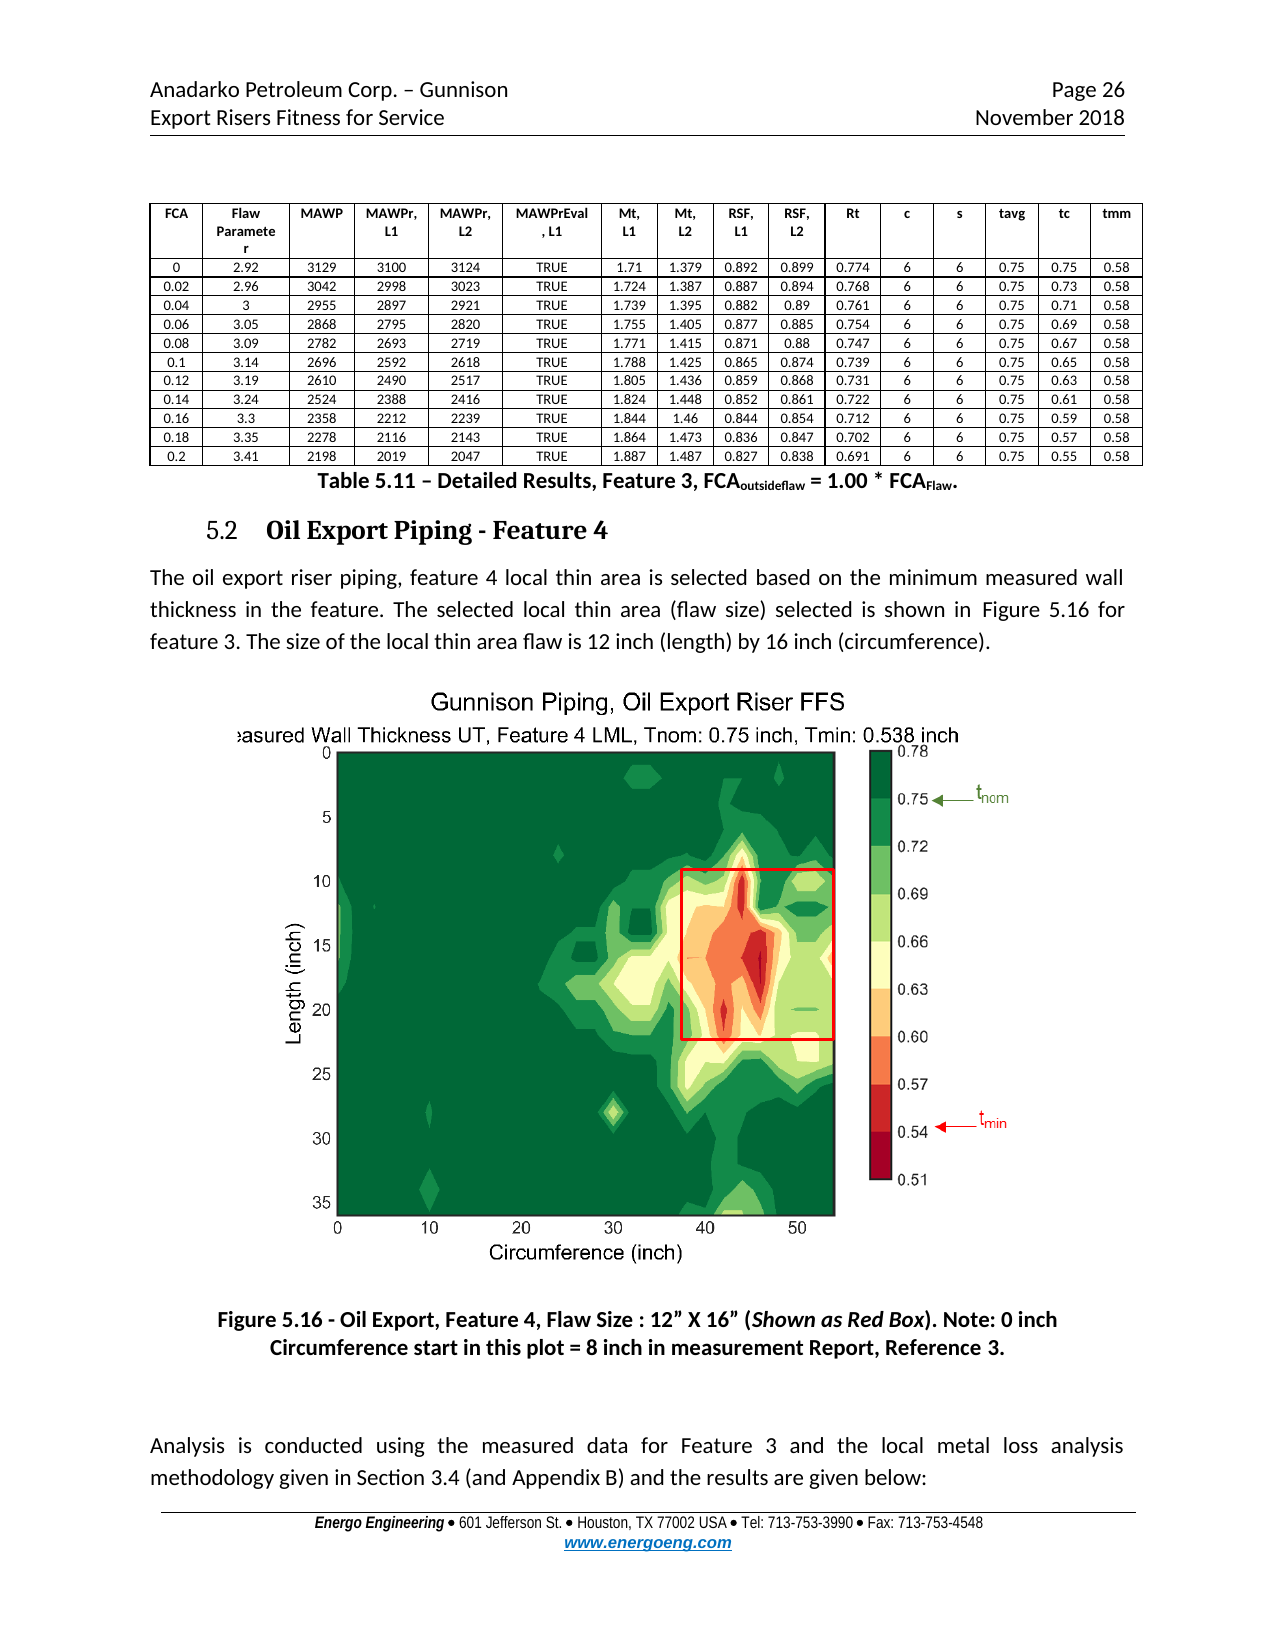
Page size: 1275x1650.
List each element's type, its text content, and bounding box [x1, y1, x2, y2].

table_cell 6 [881, 372, 933, 389]
table_cell 6 [881, 278, 933, 295]
table_header MAWPr, L1 [355, 204, 428, 257]
table_cell 0.58 [1091, 315, 1142, 333]
table_cell 0.58 [1091, 372, 1142, 389]
table_cell 0.836 [714, 428, 768, 446]
table_cell 2.96 [203, 278, 289, 295]
table_header MAWPr, L2 [429, 204, 502, 257]
table_cell 0.75 [986, 296, 1038, 314]
table_cell 0.75 [986, 315, 1038, 333]
table_cell 2143 [429, 428, 502, 446]
table_cell 0.874 [769, 353, 824, 371]
table_cell 2358 [290, 409, 354, 427]
table_cell 6 [881, 447, 933, 465]
table_cell TRUE [503, 353, 601, 371]
table_header Mt, L2 [658, 204, 713, 257]
table_cell 3.35 [203, 428, 289, 446]
table_cell 6 [881, 315, 933, 333]
table_cell 2239 [429, 409, 502, 427]
table_cell TRUE [503, 259, 601, 276]
table_cell 0.63 [1039, 372, 1090, 389]
table_cell 2921 [429, 296, 502, 314]
table_cell 0.859 [714, 372, 768, 389]
table_cell 2278 [290, 428, 354, 446]
table_cell 0.08 [151, 334, 202, 352]
table_cell 0.75 [986, 391, 1038, 408]
table_cell 0.892 [714, 259, 768, 276]
table_cell TRUE [503, 409, 601, 427]
table_header RSF, L2 [769, 204, 824, 257]
table_cell 0.75 [986, 278, 1038, 295]
table_cell 0.58 [1091, 278, 1142, 295]
table_cell 2696 [290, 353, 354, 371]
table_cell 2795 [355, 315, 428, 333]
table_cell 0.59 [1039, 409, 1090, 427]
table_cell 1.436 [658, 372, 713, 389]
table_cell 2592 [355, 353, 428, 371]
table_cell 6 [934, 334, 985, 352]
table_cell 0.75 [986, 409, 1038, 427]
table_cell 0.67 [1039, 334, 1090, 352]
table_cell 3100 [355, 259, 428, 276]
table_cell 1.724 [602, 278, 657, 295]
table_cell 3124 [429, 259, 502, 276]
table_cell 1.71 [602, 259, 657, 276]
table_cell 0.865 [714, 353, 768, 371]
table_cell 0.58 [1091, 259, 1142, 276]
table_cell TRUE [503, 447, 601, 465]
table_cell TRUE [503, 334, 601, 352]
table_cell 0 [151, 259, 202, 276]
table_header Mt, L1 [602, 204, 657, 257]
table_cell 6 [881, 296, 933, 314]
table_cell TRUE [503, 428, 601, 446]
table_cell 0.88 [769, 334, 824, 352]
table_cell 6 [881, 409, 933, 427]
table_cell 0.852 [714, 391, 768, 408]
table_cell 0.75 [986, 353, 1038, 371]
table_cell 0.58 [1091, 353, 1142, 371]
table_cell 3.24 [203, 391, 289, 408]
table_cell 0.768 [826, 278, 880, 295]
table_cell 0.65 [1039, 353, 1090, 371]
table_cell 0.58 [1091, 409, 1142, 427]
table_cell 0.55 [1039, 447, 1090, 465]
table_cell 1.415 [658, 334, 713, 352]
subtitle Oil Export Piping - Feature 4 [206, 515, 1125, 546]
table_cell 1.473 [658, 428, 713, 446]
table_cell 0.838 [769, 447, 824, 465]
table_cell 2782 [290, 334, 354, 352]
table_cell 0.739 [826, 353, 880, 371]
table_cell 1.864 [602, 428, 657, 446]
table_cell 3.05 [203, 315, 289, 333]
table_cell 0.04 [151, 296, 202, 314]
table_cell 1.379 [658, 259, 713, 276]
table_cell 0.877 [714, 315, 768, 333]
table_cell 2116 [355, 428, 428, 446]
picture [237, 680, 1038, 1281]
table_header tc [1039, 204, 1090, 257]
table_cell 0.847 [769, 428, 824, 446]
table_cell 0.16 [151, 409, 202, 427]
table_cell 2610 [290, 372, 354, 389]
table_cell 0.887 [714, 278, 768, 295]
table_cell 2998 [355, 278, 428, 295]
table_cell 0.73 [1039, 278, 1090, 295]
table_cell 1.395 [658, 296, 713, 314]
table_header tavg [986, 204, 1038, 257]
table_cell 0.885 [769, 315, 824, 333]
table_header tmm [1091, 204, 1142, 257]
table_cell 2212 [355, 409, 428, 427]
table_cell 0.89 [769, 296, 824, 314]
table_cell 2416 [429, 391, 502, 408]
table_cell 0.58 [1091, 447, 1142, 465]
table_cell 0.75 [986, 372, 1038, 389]
table_cell 0.69 [1039, 315, 1090, 333]
table_cell 0.2 [151, 447, 202, 465]
table_header c [881, 204, 933, 257]
table_cell 2019 [355, 447, 428, 465]
table_cell 2693 [355, 334, 428, 352]
table_cell 2198 [290, 447, 354, 465]
table_cell 1.405 [658, 315, 713, 333]
table_cell 0.12 [151, 372, 202, 389]
table_cell 1.739 [602, 296, 657, 314]
table_header MAWP [290, 204, 354, 257]
table_cell 0.747 [826, 334, 880, 352]
text Analysis is conducted using the measured data for Feature 3 and the local metal loss analysis methodology given in Section 3.4 (and Appendix B) and the results are given below: [150, 1431, 1125, 1491]
table_cell 3 [203, 296, 289, 314]
table_cell 6 [934, 428, 985, 446]
table_cell 0.774 [826, 259, 880, 276]
table_cell 0.871 [714, 334, 768, 352]
table_header FCA [151, 204, 202, 257]
table_cell 6 [881, 353, 933, 371]
table_header s [934, 204, 985, 257]
table_cell 0.761 [826, 296, 880, 314]
table_cell 0.75 [986, 447, 1038, 465]
table_cell 6 [934, 259, 985, 276]
table_cell 2388 [355, 391, 428, 408]
table_cell 0.722 [826, 391, 880, 408]
table_cell 2719 [429, 334, 502, 352]
table_cell 0.854 [769, 409, 824, 427]
table_cell 0.731 [826, 372, 880, 389]
table_cell 2868 [290, 315, 354, 333]
table_cell 0.75 [986, 334, 1038, 352]
table_cell 0.58 [1091, 428, 1142, 446]
table_cell 0.57 [1039, 428, 1090, 446]
table_cell 1.487 [658, 447, 713, 465]
table_cell 1.46 [658, 409, 713, 427]
table_cell 0.75 [986, 259, 1038, 276]
table_cell 2618 [429, 353, 502, 371]
table_cell 0.861 [769, 391, 824, 408]
table_cell 3.19 [203, 372, 289, 389]
table_cell 3129 [290, 259, 354, 276]
table_cell TRUE [503, 278, 601, 295]
table_cell 1.824 [602, 391, 657, 408]
table_cell 3.41 [203, 447, 289, 465]
table_cell 6 [934, 278, 985, 295]
table_cell TRUE [503, 391, 601, 408]
table_cell 1.755 [602, 315, 657, 333]
table_header RSF, L1 [714, 204, 768, 257]
table_cell 6 [934, 391, 985, 408]
table_cell 0.14 [151, 391, 202, 408]
table_cell 0.06 [151, 315, 202, 333]
table_header MAWPrEval, L1 [503, 204, 601, 257]
table_cell 6 [934, 447, 985, 465]
table_cell 0.712 [826, 409, 880, 427]
table_cell 1.788 [602, 353, 657, 371]
table_cell 0.75 [1039, 259, 1090, 276]
table_cell 0.58 [1091, 296, 1142, 314]
table_cell TRUE [503, 372, 601, 389]
table_cell 0.58 [1091, 334, 1142, 352]
table_cell 6 [934, 353, 985, 371]
table_cell 2.92 [203, 259, 289, 276]
table_cell 1.844 [602, 409, 657, 427]
table_cell 1.448 [658, 391, 713, 408]
table_cell 6 [881, 391, 933, 408]
table_cell 1.805 [602, 372, 657, 389]
table_cell 6 [881, 428, 933, 446]
table_cell TRUE [503, 315, 601, 333]
table_cell 0.899 [769, 259, 824, 276]
table_cell 2820 [429, 315, 502, 333]
table_cell 0.1 [151, 353, 202, 371]
table_cell 3.09 [203, 334, 289, 352]
table_cell 2524 [290, 391, 354, 408]
table_cell 0.827 [714, 447, 768, 465]
table_cell 0.702 [826, 428, 880, 446]
table_cell 6 [881, 259, 933, 276]
table_cell 6 [934, 296, 985, 314]
table_cell 6 [934, 315, 985, 333]
table_cell 6 [934, 409, 985, 427]
table_cell 3042 [290, 278, 354, 295]
table_cell 0.894 [769, 278, 824, 295]
table_cell 0.71 [1039, 296, 1090, 314]
table_cell 2517 [429, 372, 502, 389]
table_cell 0.02 [151, 278, 202, 295]
table_cell 1.387 [658, 278, 713, 295]
table_cell 6 [881, 334, 933, 352]
table_cell 0.75 [986, 428, 1038, 446]
table_cell 0.868 [769, 372, 824, 389]
table_cell 0.61 [1039, 391, 1090, 408]
table_cell 2047 [429, 447, 502, 465]
table_cell 3.14 [203, 353, 289, 371]
table_cell 0.754 [826, 315, 880, 333]
table_cell 1.771 [602, 334, 657, 352]
table_header Rt [826, 204, 880, 257]
table_cell 3.3 [203, 409, 289, 427]
table_cell 2490 [355, 372, 428, 389]
table_cell 1.425 [658, 353, 713, 371]
table_cell 0.844 [714, 409, 768, 427]
table_header Flaw Parameter [203, 204, 289, 257]
table_cell 2955 [290, 296, 354, 314]
table_cell 1.887 [602, 447, 657, 465]
table_cell 0.18 [151, 428, 202, 446]
table_cell 3023 [429, 278, 502, 295]
table_cell 6 [934, 372, 985, 389]
table_cell 0.882 [714, 296, 768, 314]
table_cell 0.58 [1091, 391, 1142, 408]
table_cell TRUE [503, 296, 601, 314]
table_cell 2897 [355, 296, 428, 314]
table_cell 0.691 [826, 447, 880, 465]
